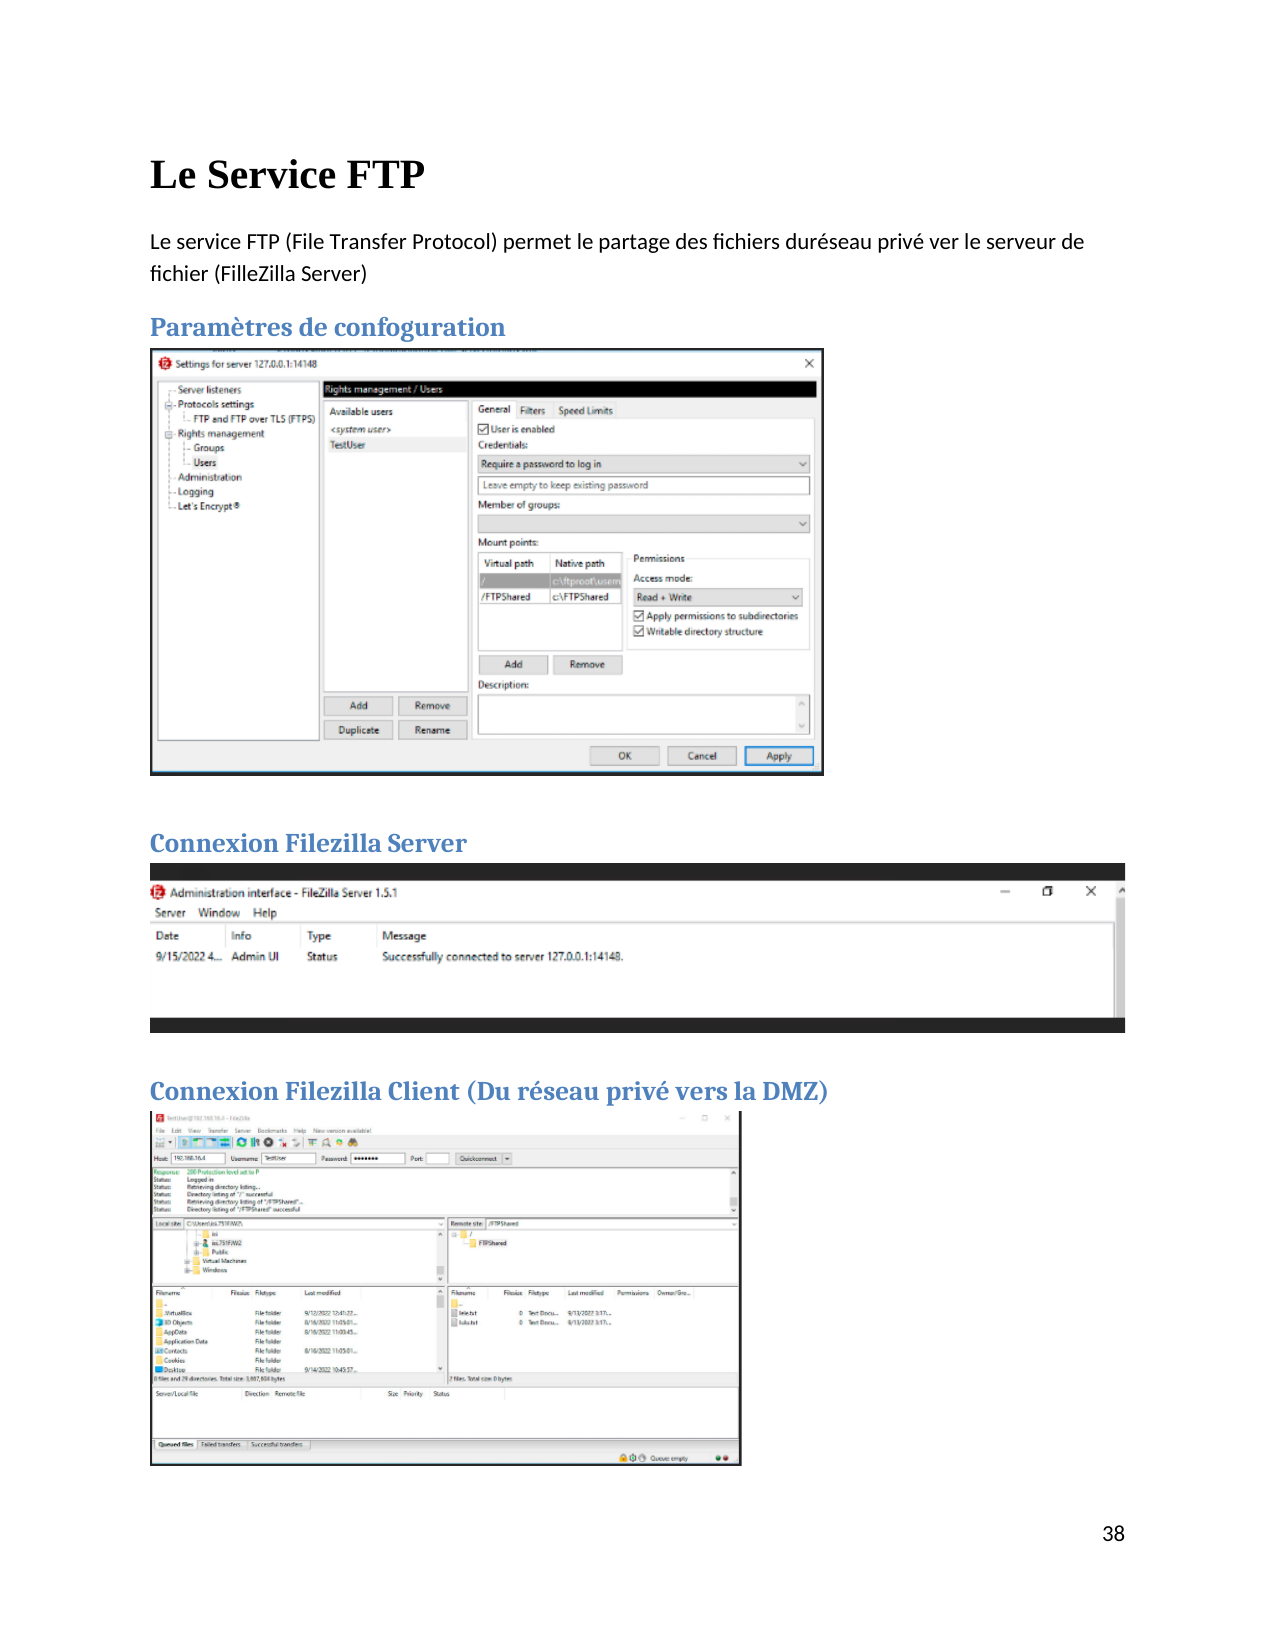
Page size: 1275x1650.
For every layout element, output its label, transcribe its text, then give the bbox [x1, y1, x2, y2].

subtitle Le Service FTP [150, 150, 1125, 198]
subtitle Paramètres de confoguration [150, 312, 1125, 343]
text Le service FTP (File Transfer Protocol) permet le partage des fichiers duréseau privé ver le serveur de fichier (FilleZilla Server) [150, 227, 1125, 287]
picture [150, 1111, 742, 1466]
subtitle Connexion Filezilla Server [150, 828, 1125, 859]
picture [150, 348, 824, 776]
subtitle Connexion Filezilla Client (Du réseau privé vers la DMZ) [150, 1076, 1125, 1107]
picture [150, 863, 1125, 1033]
